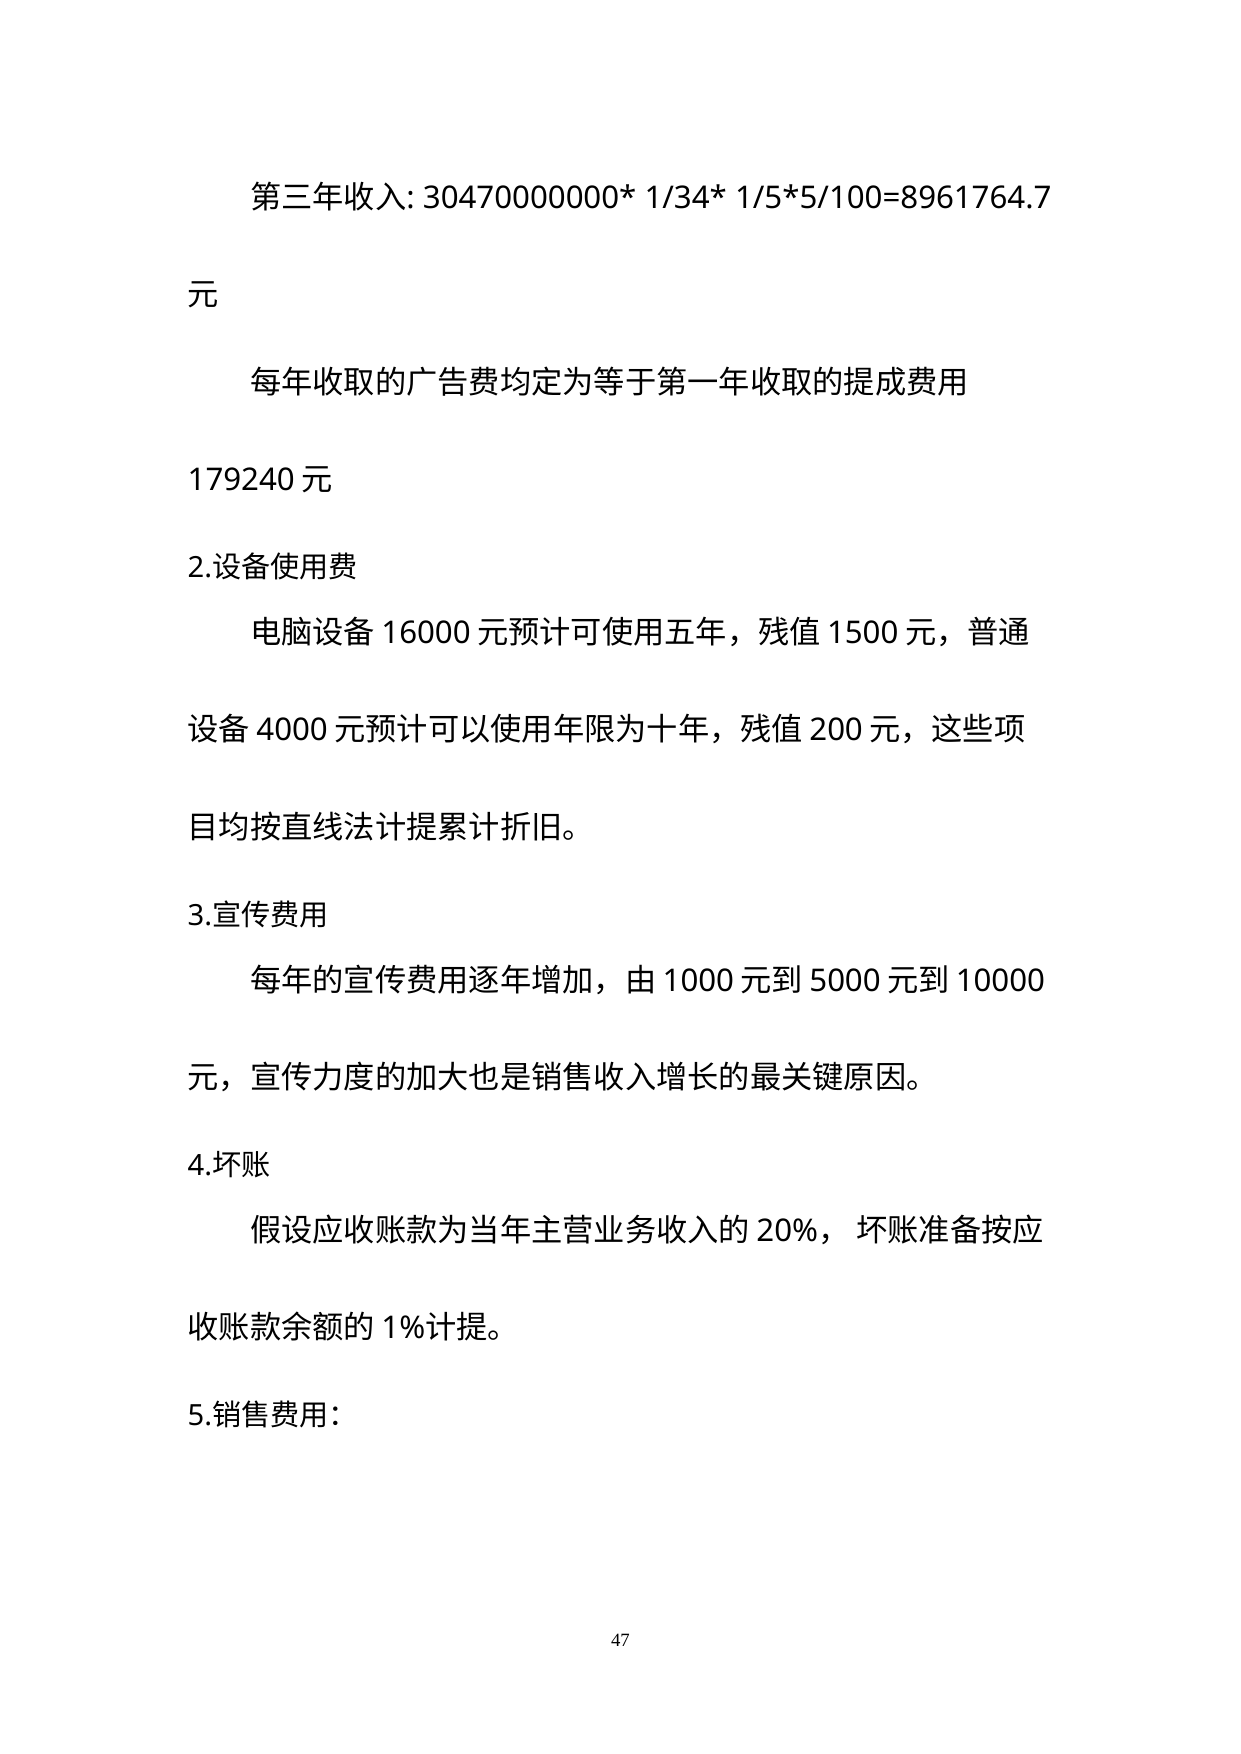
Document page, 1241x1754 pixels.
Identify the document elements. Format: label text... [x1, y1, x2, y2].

text 每年收取的广告费均定为等于第一年收取的提成费用179240元 [187, 347, 1053, 509]
text 每年的宣传费用逐年增加，由1000元到5000元到10000元，宣传力度的加大也是销售收入增长的最关键原因。 [187, 945, 1053, 1107]
text 4.坏账 [187, 1130, 1053, 1195]
text 2.设备使用费 [187, 532, 1053, 597]
text 电脑设备16000元预计可使用五年，残值1500元，普通设备4000元预计可以使用年限为十年，残值200元，这些项目均按直线法计提累计折旧。 [187, 597, 1053, 857]
text 第三年收入: 30470000000* 1/34* 1/5*5/100=8961764.7元 [187, 162, 1053, 324]
text 3.宣传费用 [187, 880, 1053, 945]
text 假设应收账款为当年主营业务收入的20%， 坏账准备按应收账款余额的1%计提。 [187, 1195, 1053, 1357]
text 5.销售费用： [187, 1380, 1053, 1445]
